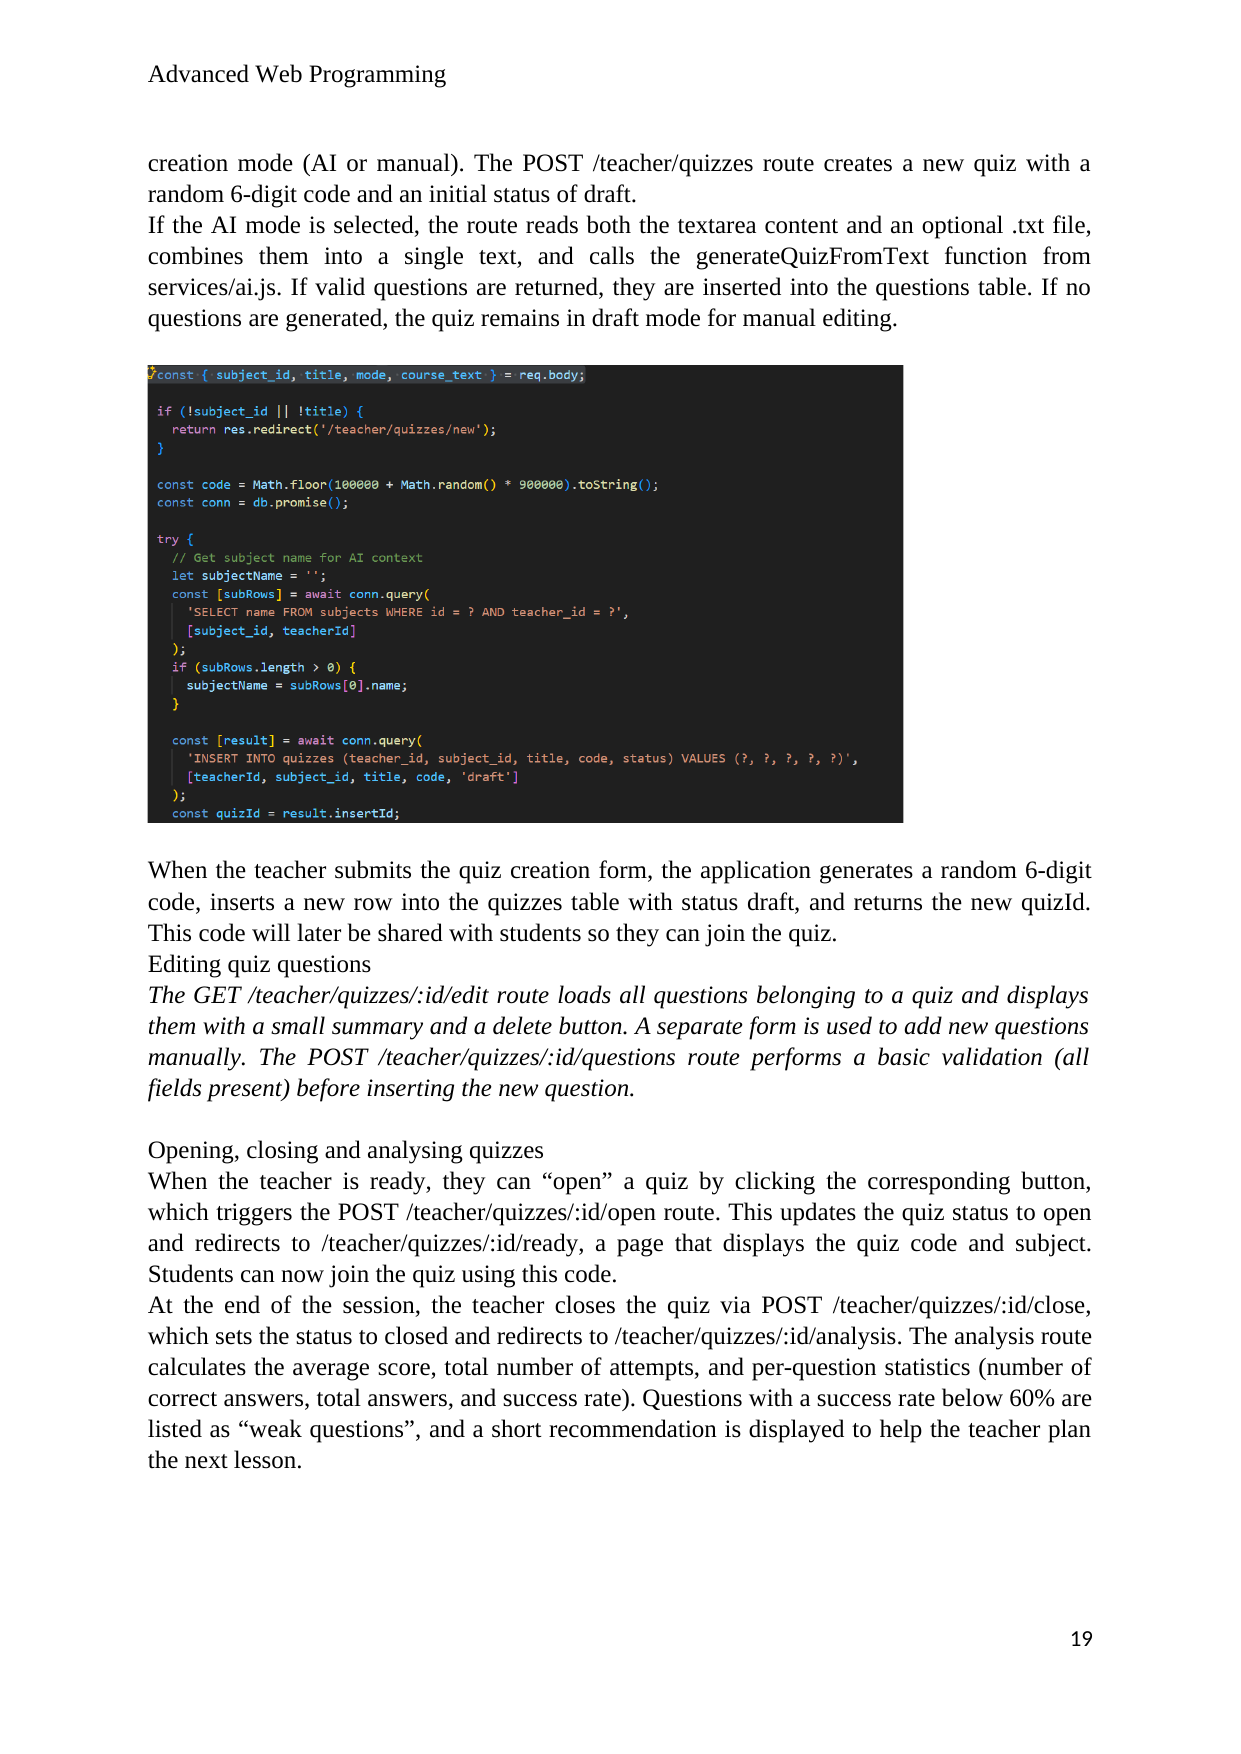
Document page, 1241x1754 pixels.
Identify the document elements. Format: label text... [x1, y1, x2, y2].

list The GET /teacher/quizzes/:id/edit route loads all questions belonging to a quiz and displays them with a small summary and a delete button. A separate form is used to add new questions manually. The POST /teacher/quizzes/:id/questions route performs a basic validation (all fields present) before inserting the new question. [148, 980, 1093, 1102]
list When the teacher is ready, they can “open” a quiz by clicking the corresponding button, which triggers the POST /teacher/quizzes/:id/open route. This updates the quiz status to open and redirects to /teacher/quizzes/:id/ready, a page that displays the quiz code and subject. Students can now join the quiz using this code. [148, 1166, 1093, 1288]
picture [147, 365, 904, 823]
list Editing quiz questions [148, 949, 1093, 977]
list Opening, closing and analysing quizzes [148, 1135, 1093, 1164]
list If the AI mode is selected, the route reads both the textarea content and an optional .txt file, combines them into a single text, and calls the generateQuizFromText function from services/ai.js. If valid questions are returned, they are inserted into the questions table. If no questions are generated, the quiz remains in draft mode for manual editing. [148, 210, 1093, 332]
list At the end of the session, the teacher closes the quiz via POST /teacher/quizzes/:id/close, which sets the status to closed and redirects to /teacher/quizzes/:id/analysis. The analysis route calculates the average score, total number of attempts, and per-question statistics (number of correct answers, total answers, and success rate). Questions with a success rate below 60% are listed as “weak questions”, and a short recommendation is displayed to help the teacher plan the next lesson. [148, 1290, 1093, 1474]
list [148, 148, 1093, 207]
list When the teacher submits the quiz creation form, the application generates a random 6-digit code, inserts a new row into the quizzes table with status draft, and returns the new quizId. This code will later be shared with students so they can join the quiz. [148, 856, 1093, 946]
